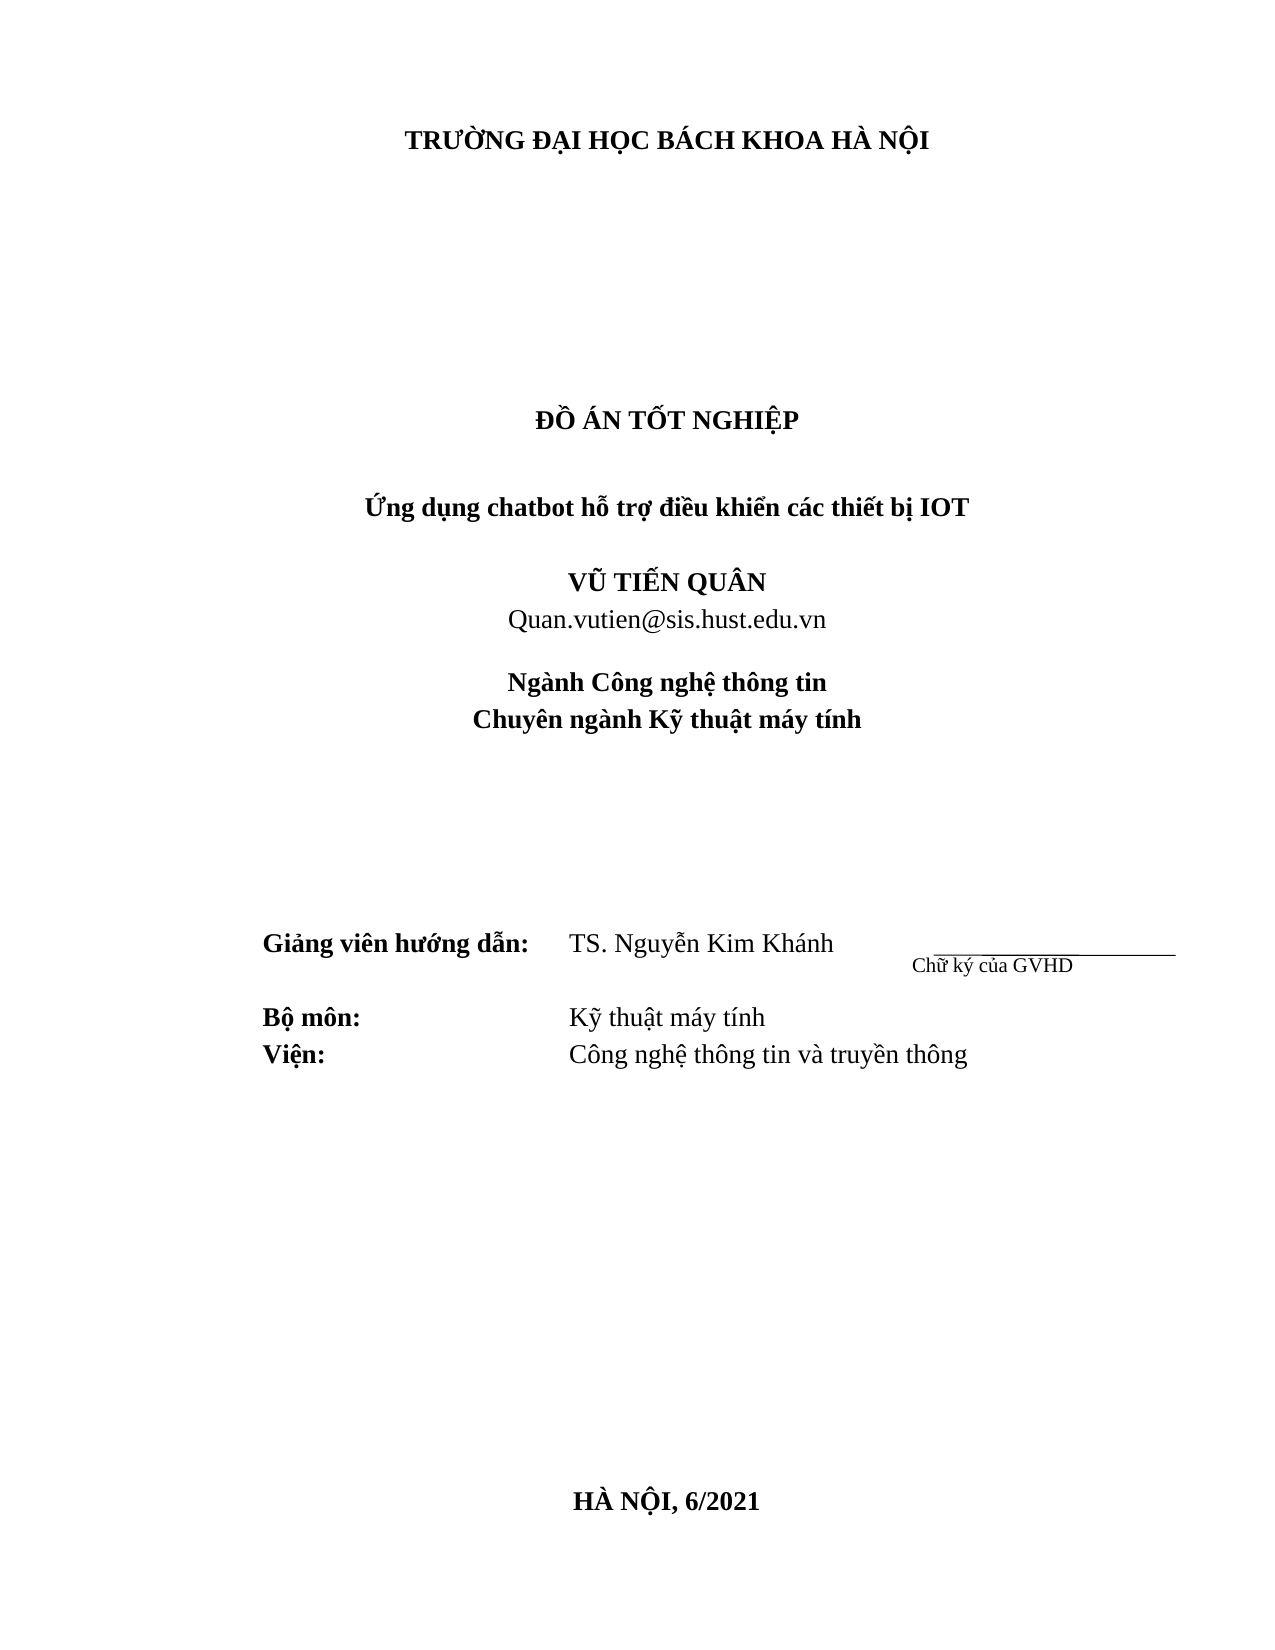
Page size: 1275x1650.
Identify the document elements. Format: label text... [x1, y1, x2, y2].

subtitle Ứng dụng chatbot hỗ trợ điều khiển các thiết bị IOT [207, 491, 1127, 523]
text VŨ TIẾN QUÂN [207, 566, 1127, 597]
text Chuyên ngành Kỹ thuật máy tính [207, 703, 1127, 734]
text Quan.vutien@sis.hust.edu.vn [207, 603, 1127, 635]
table_cell Kỹ thuật máy tính [558, 964, 1115, 1038]
table_cell Bộ môn: [218, 964, 558, 1038]
subtitle ĐỒ ÁN TỐT NGHIỆP [207, 404, 1127, 435]
table_cell HÀ NỘI, 6/2021 [218, 1150, 1115, 1522]
table_cell Viện: [218, 1038, 558, 1150]
table_cell Công nghệ thông tin và truyền thông [558, 1038, 1115, 1150]
table_header TS. Nguyễn Kim Khánh [558, 927, 1115, 964]
table_header Giảng viên hướng dẫn: [218, 927, 558, 964]
text Ngành Công nghệ thông tin [207, 666, 1127, 697]
subtitle TRƯỜNG ĐẠI HỌC BÁCH KHOA HÀ NỘI [207, 124, 1127, 156]
